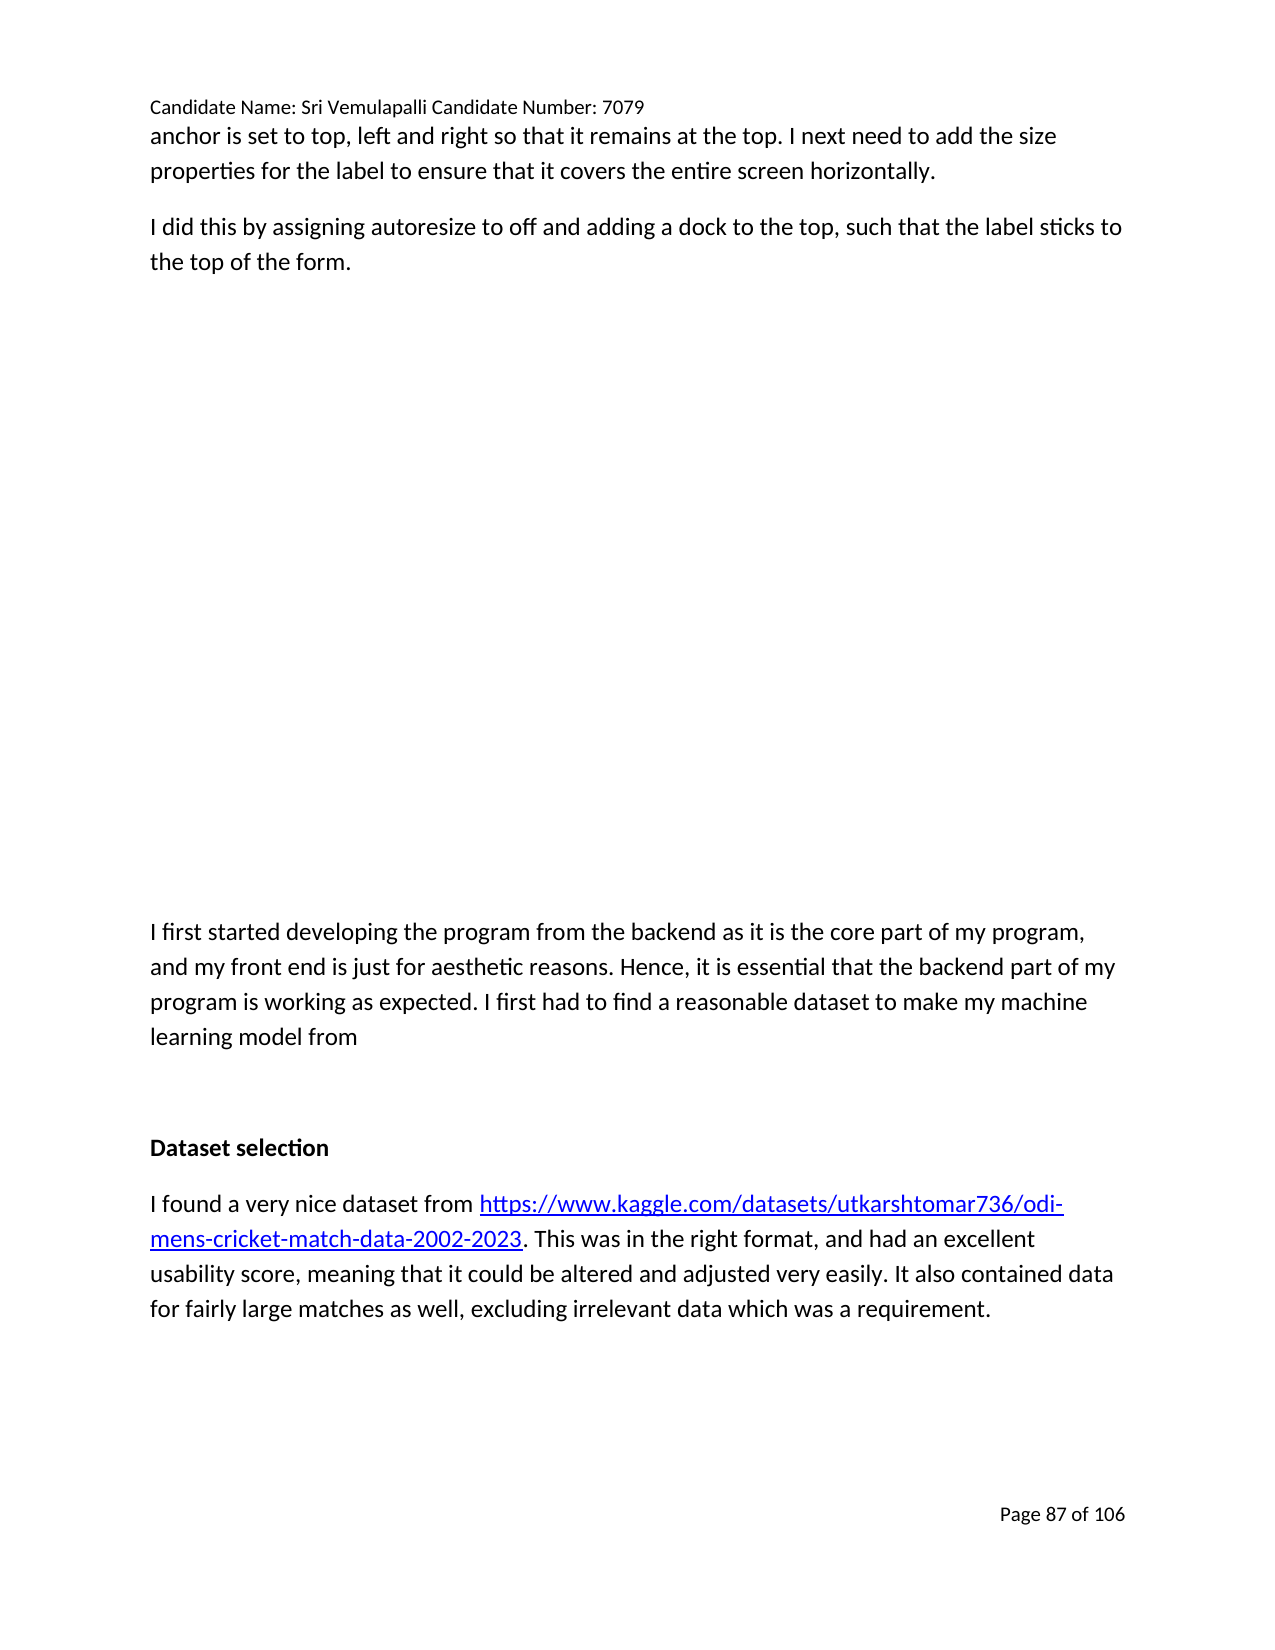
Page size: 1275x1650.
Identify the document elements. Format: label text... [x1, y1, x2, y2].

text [150, 120, 1125, 186]
text I did this by assigning autoresize to off and adding a dock to the top, such that the label sticks to the top of the form. [150, 211, 1125, 276]
text I first started developing the program from the backend as it is the core part of my program, and my front end is just for aesthetic reasons. Hence, it is essential that the backend part of my program is working as expected. I first had to find a reasonable dataset to make my machine learning model from [150, 916, 1125, 1051]
text Dataset selection [150, 1132, 1125, 1163]
text I found a very nice dataset from https://www.kaggle.com/datasets/utkarshtomar736/odi-mens-cricket-match-data-2002-2023. This was in the right format, and had an excellent usability score, meaning that it could be altered and adjusted very easily. It also contained data for fairly large matches as well, excluding irrelevant data which was a requirement. [150, 1188, 1125, 1324]
